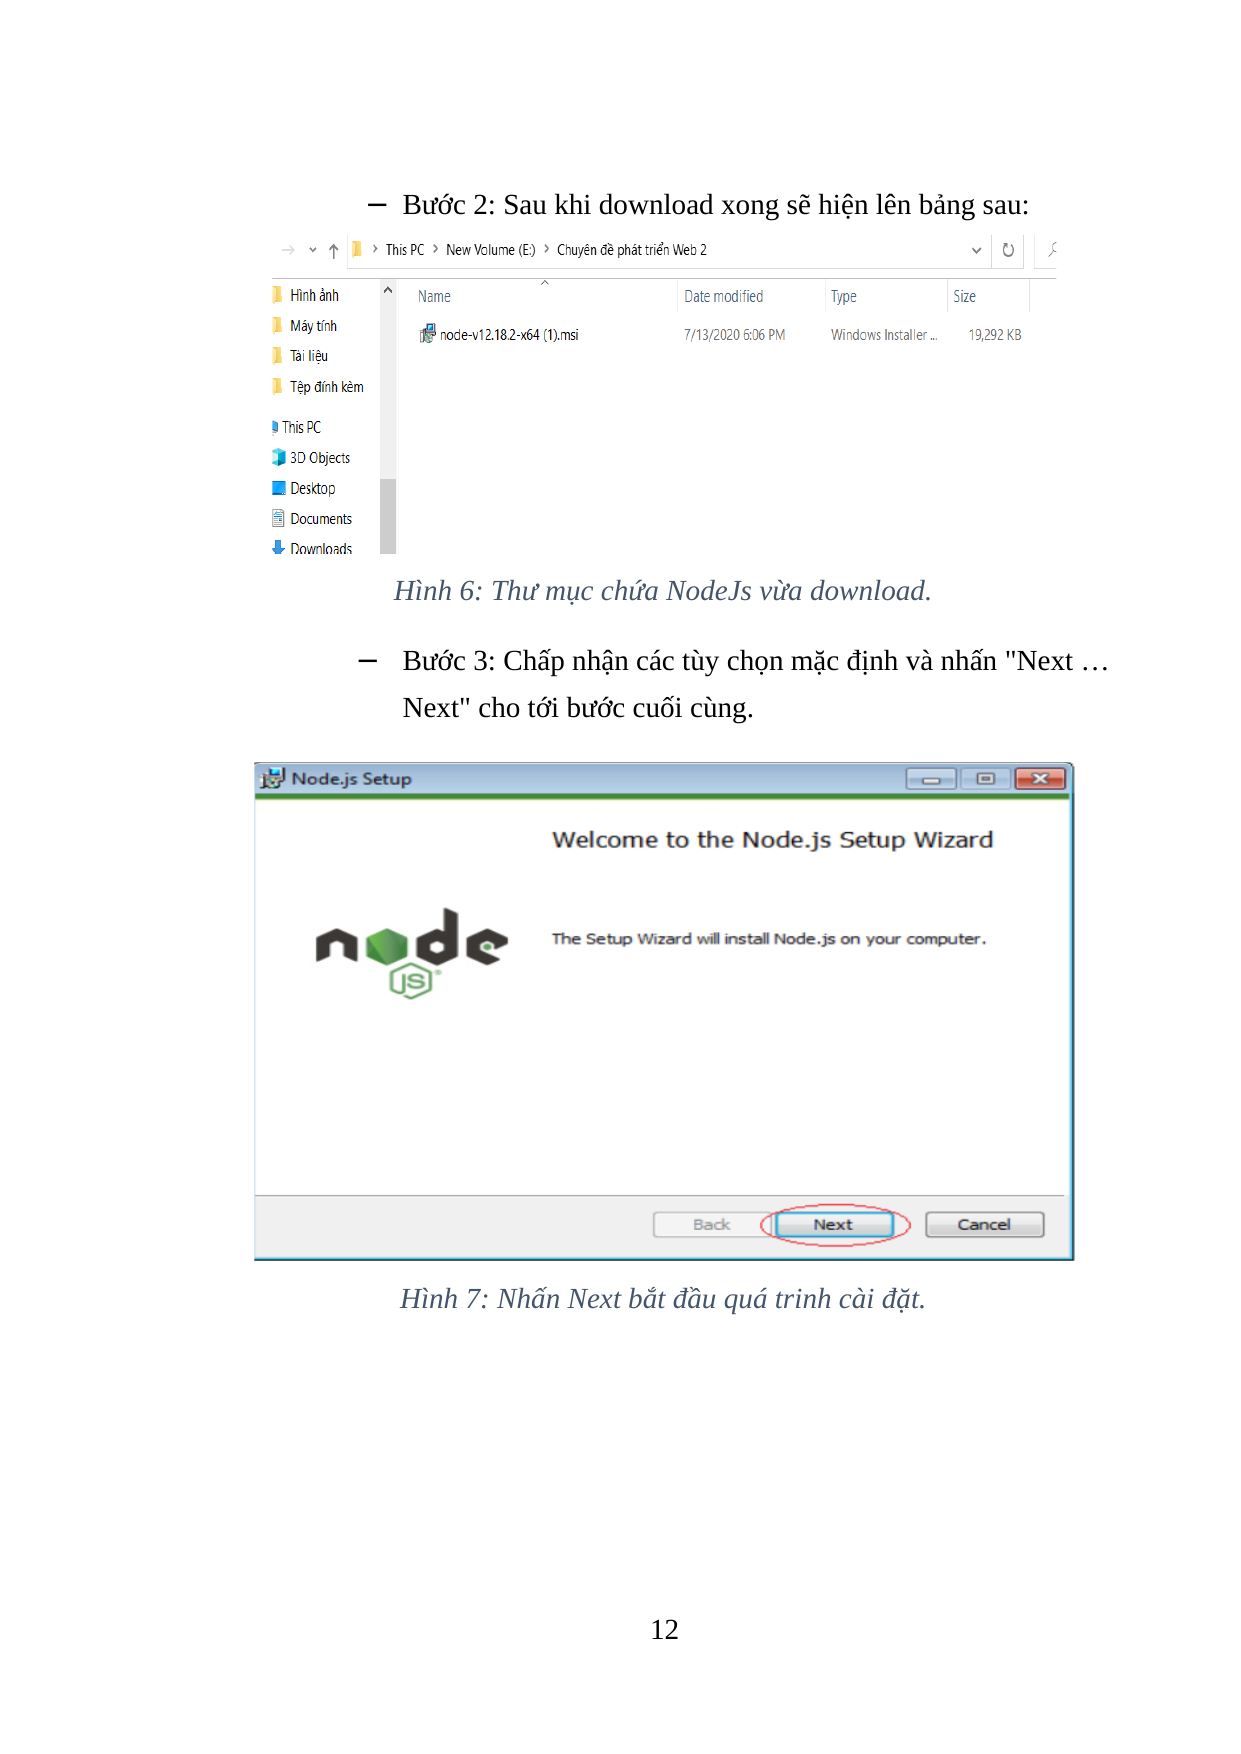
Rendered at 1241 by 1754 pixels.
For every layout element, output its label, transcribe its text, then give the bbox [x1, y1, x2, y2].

list Bước 2: Sau khi download xong sẽ hiện lên bảng sau: [365, 171, 1152, 231]
picture [254, 762, 1075, 1262]
text Hình 6: Thư mục chứa NodeJs vừa download. [177, 573, 1152, 607]
list Bước 3: Chấp nhận các tùy chọn mặc định và nhấn "Next … Next" cho tới bước cuối cùng. [355, 627, 1152, 723]
picture [272, 235, 1057, 554]
text Hình 7: Nhấn Next bắt đầu quá trinh cài đặt. [177, 1281, 1152, 1315]
